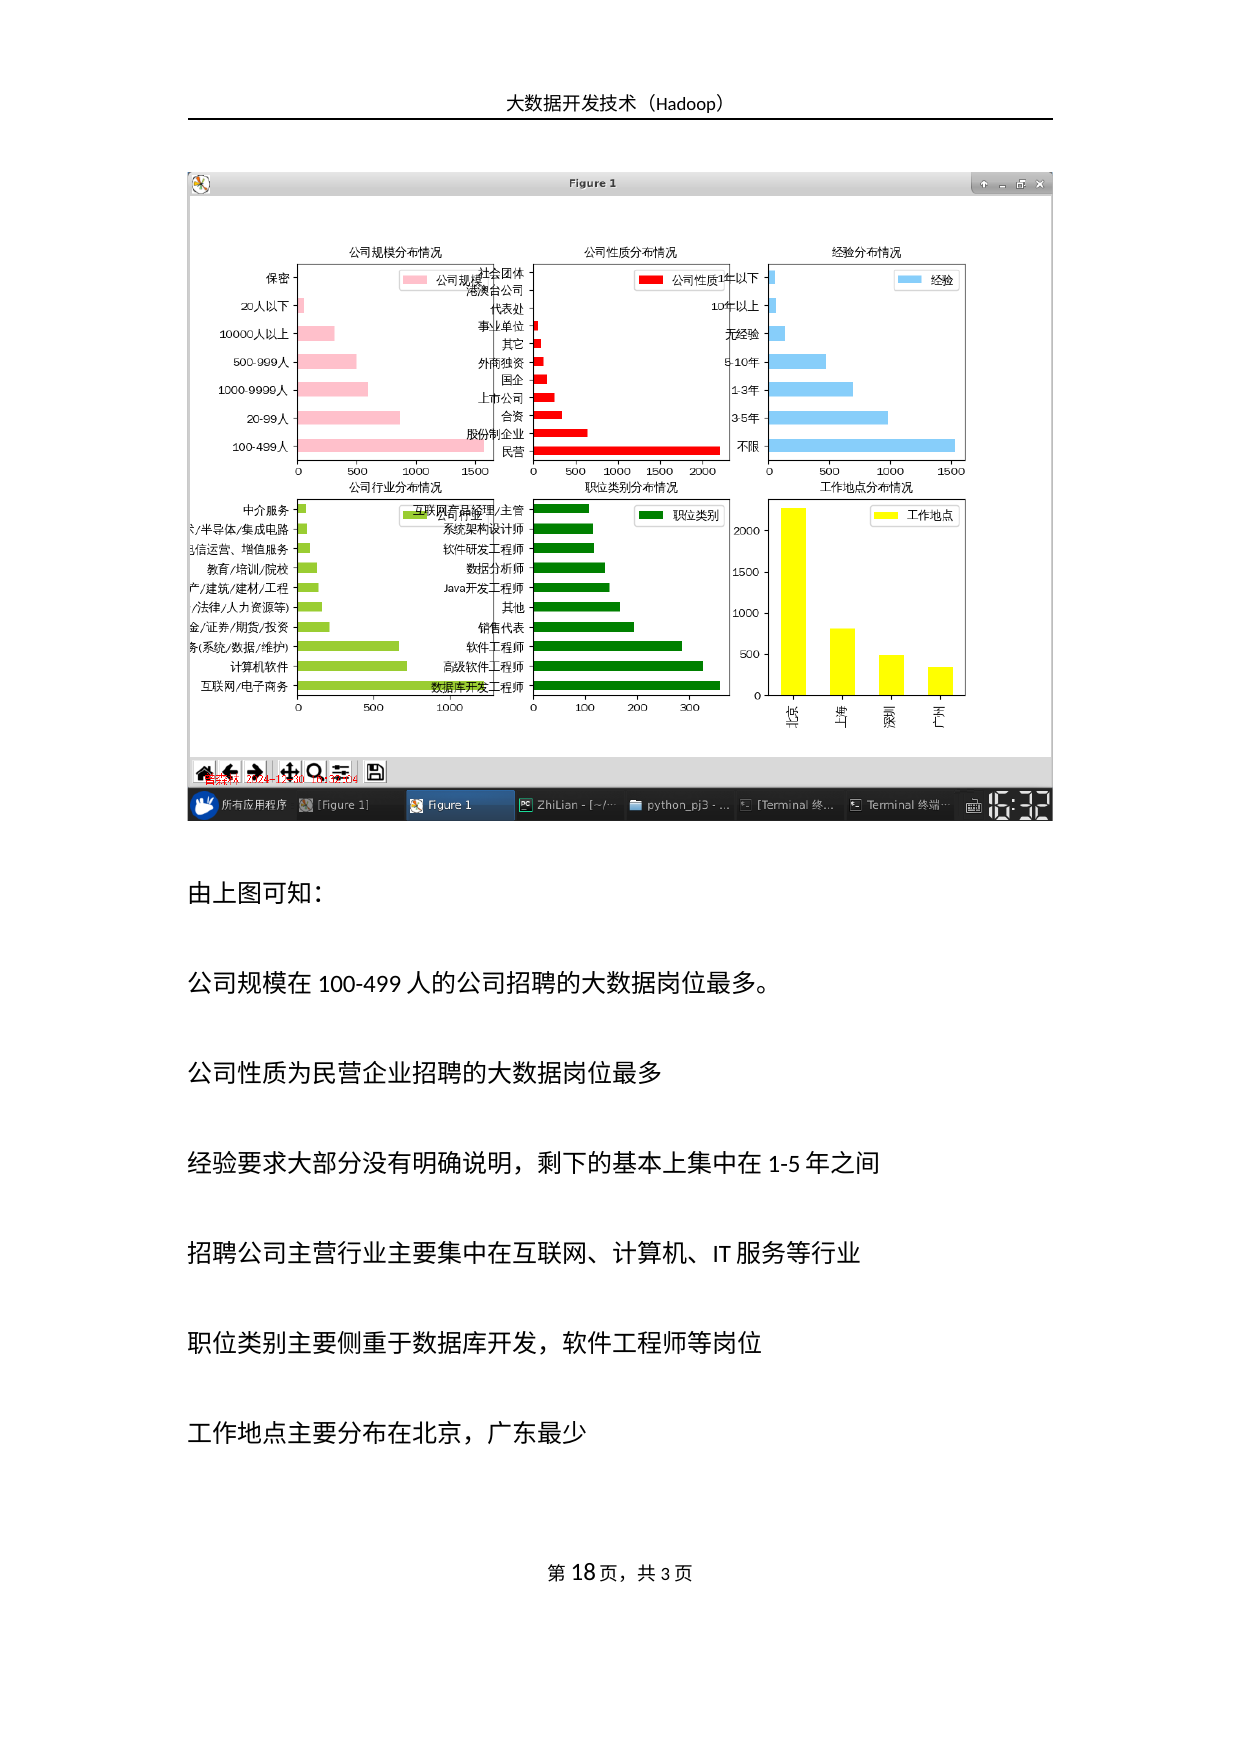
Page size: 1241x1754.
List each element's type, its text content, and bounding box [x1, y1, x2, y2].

text 公司规模在100-499人的公司招聘的大数据岗位最多。 [187, 947, 1053, 1015]
text 工作地点主要分布在北京，广东最少 [187, 1397, 1053, 1465]
text 公司性质为民营企业招聘的大数据岗位最多 [187, 1037, 1053, 1105]
picture [187, 172, 1053, 821]
text 招聘公司主营行业主要集中在互联网、计算机、IT服务等行业 [187, 1217, 1053, 1285]
text 经验要求大部分没有明确说明，剩下的基本上集中在1-5年之间 [187, 1127, 1053, 1195]
text 职位类别主要侧重于数据库开发，软件工程师等岗位 [187, 1307, 1053, 1375]
text 由上图可知： [187, 857, 1053, 925]
